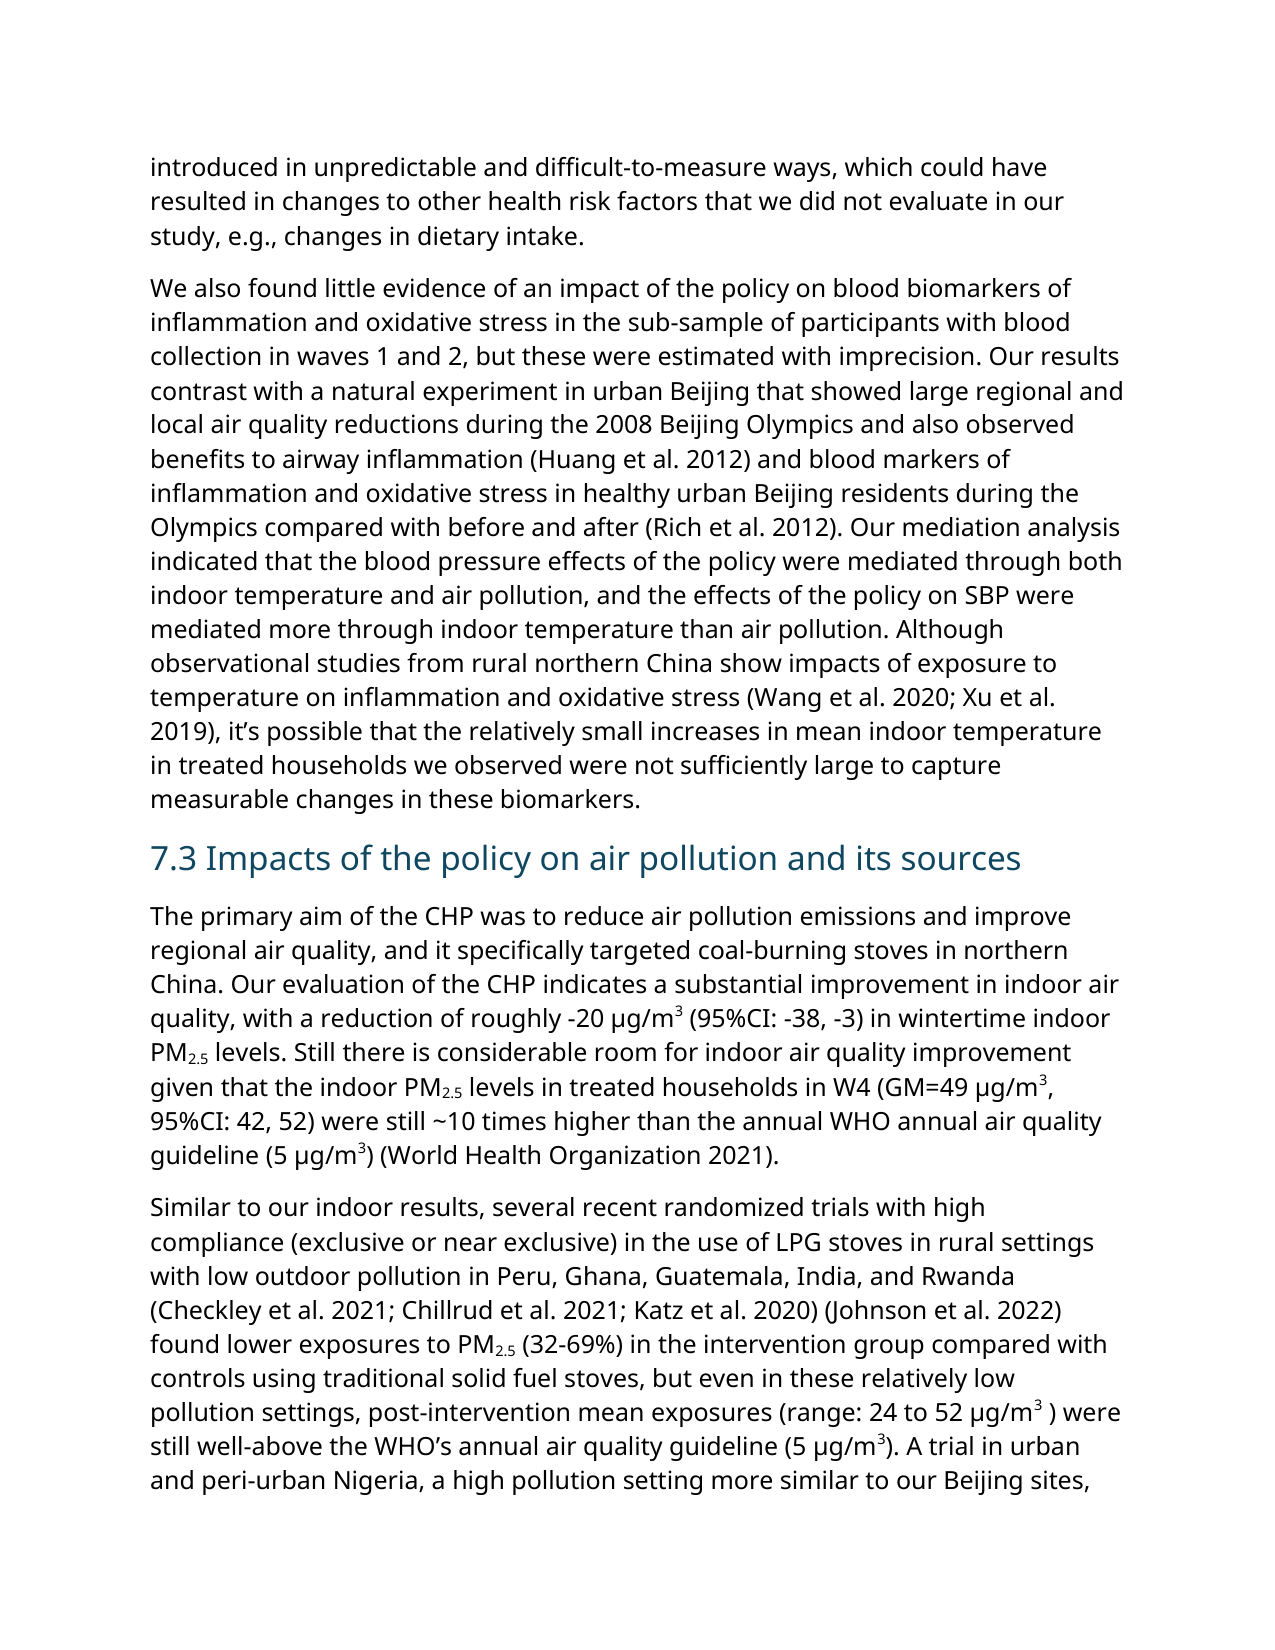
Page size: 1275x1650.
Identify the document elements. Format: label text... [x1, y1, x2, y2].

text The primary aim of the CHP was to reduce air pollution emissions and improve regional air quality, and it specifically targeted coal-burning stoves in northern China. Our evaluation of the CHP indicates a substantial improvement in indoor air quality, with a reduction of roughly -20 µg/m3 (95%CI: -38, -3) in wintertime indoor PM2.5 levels. Still there is considerable room for indoor air quality improvement given that the indoor PM2.5 levels in treated households in W4 (GM=49 µg/m3, 95%CI: 42, 52) were still ~10 times higher than the annual WHO annual air quality guideline (5 µg/m3) (World Health Organization 2021). [150, 899, 1125, 1171]
text We also found little evidence of an impact of the policy on blood biomarkers of inflammation and oxidative stress in the sub-sample of participants with blood collection in waves 1 and 2, but these were estimated with imprecision. Our results contrast with a natural experiment in urban Beijing that showed large regional and local air quality reductions during the 2008 Beijing Olympics and also observed benefits to airway inflammation (Huang et al. 2012) and blood markers of inflammation and oxidative stress in healthy urban Beijing residents during the Olympics compared with before and after (Rich et al. 2012). Our mediation analysis indicated that the blood pressure effects of the policy were mediated through both indoor temperature and air pollution, and the effects of the policy on SBP were mediated more through indoor temperature than air pollution. Although observational studies from rural northern China show impacts of exposure to temperature on inflammation and oxidative stress (Wang et al. 2020; Xu et al. 2019), it’s possible that the relatively small increases in mean indoor temperature in treated households we observed were not sufficiently large to capture measurable changes in these biomarkers. [150, 271, 1125, 816]
subtitle 7.3 Impacts of the policy on air pollution and its sources [150, 835, 1125, 880]
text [150, 150, 1125, 252]
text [150, 1190, 1125, 1497]
